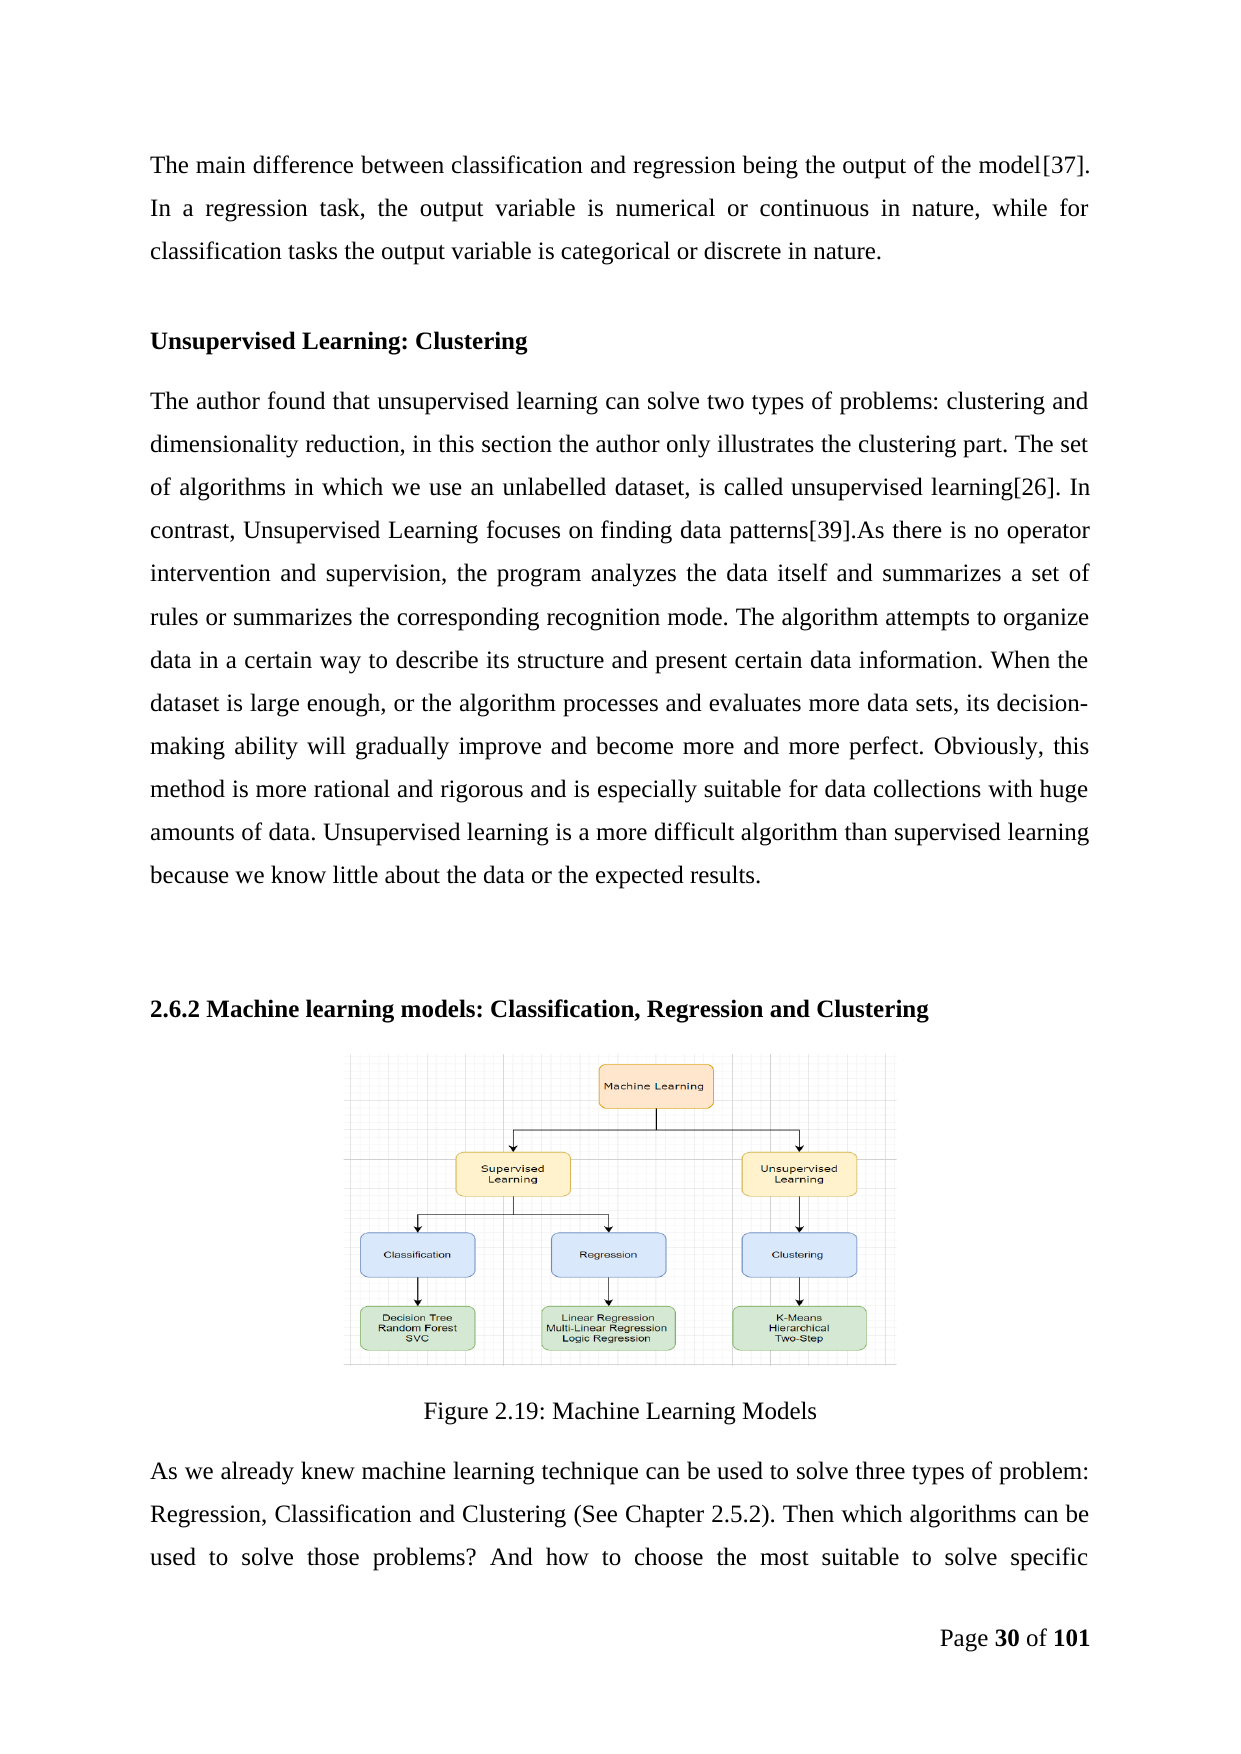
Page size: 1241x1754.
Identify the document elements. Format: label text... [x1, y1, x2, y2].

text Unsupervised Learning: Clustering [150, 326, 1090, 355]
text The author found that unsupervised learning can solve two types of problems: clustering and dimensionality reduction, in this section the author only illustrates the clustering part. The set of algorithms in which we use an unlabelled dataset, is called unsupervised learning[26]. In contrast, Unsupervised Learning focuses on finding data patterns[39].As there is no operator intervention and supervision, the program analyzes the data itself and summarizes a set of rules or summarizes the corresponding recognition mode. The algorithm attempts to organize data in a certain way to describe its structure and present certain data information. When the dataset is large enough, or the algorithm processes and evaluates more data sets, its decision-making ability will gradually improve and become more and more perfect. Obviously, this method is more rational and rigorous and is especially suitable for data collections with huge amounts of data. Unsupervised learning is a more difficult algorithm than supervised learning because we know little about the data or the expected results. [150, 386, 1090, 889]
text The main difference between classification and regression being the output of the model[37]. In a regression task, the output variable is numerical or continuous in nature, while for classification tasks the output variable is categorical or discrete in nature. [150, 150, 1090, 265]
text Figure 2.19: Machine Learning Models [150, 1396, 1090, 1425]
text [150, 1456, 1090, 1571]
subtitle 2.6.2 Machine learning models: Classification, Regression and Clustering [150, 994, 1090, 1023]
picture [343, 1054, 897, 1366]
